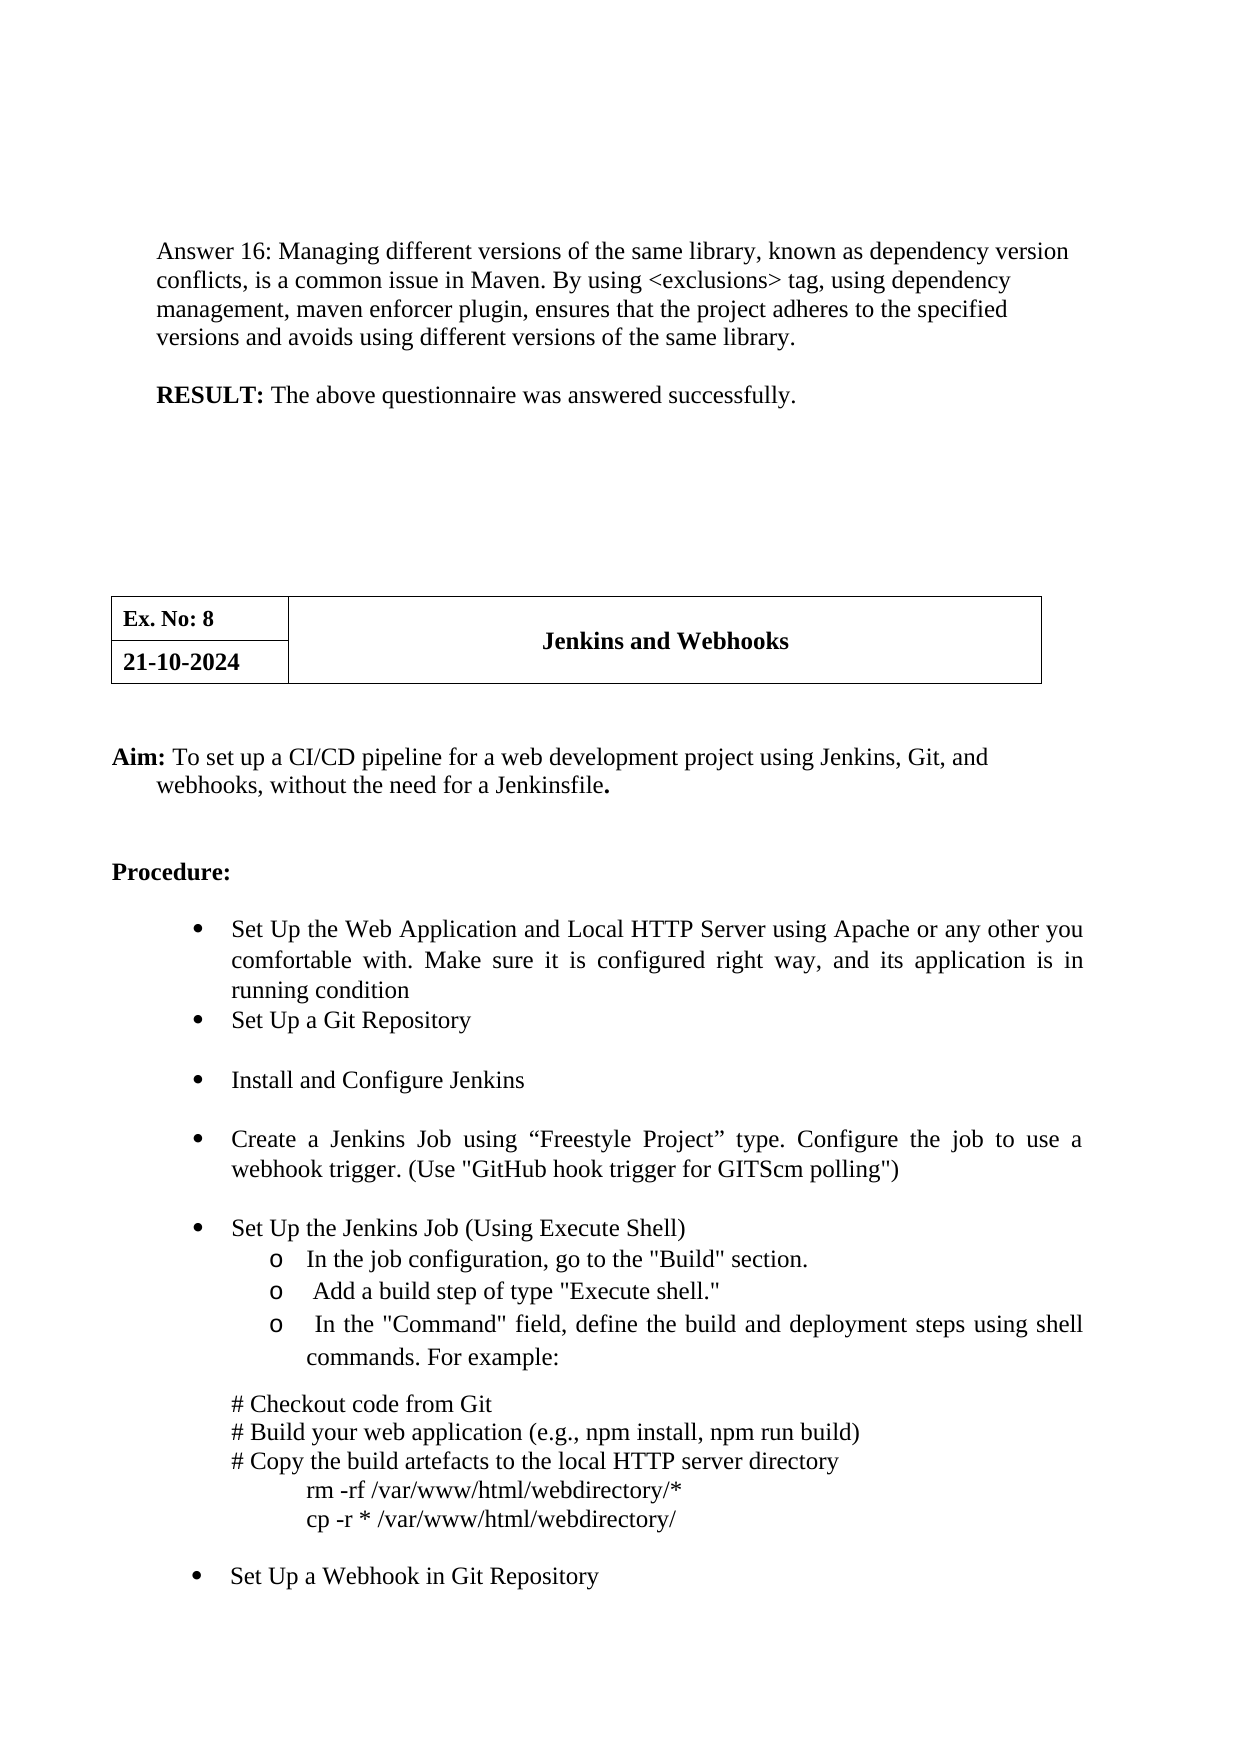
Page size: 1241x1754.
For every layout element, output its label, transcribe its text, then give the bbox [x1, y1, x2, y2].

text Aim: To set up a CI/CD pipeline for a web development project using Jenkins, Git, and webhooks, without the need for a Jenkinsfile. [112, 742, 1084, 799]
table_header Ex. No: 8 [112, 597, 288, 639]
list Add a build step of type "Execute shell." [268, 1276, 1084, 1307]
text # Copy the build artefacts to the local HTTP server directory [231, 1446, 1084, 1475]
list Install and Configure Jenkins [193, 1065, 1084, 1093]
text rm -rf /var/www/html/webdirectory/* [306, 1475, 1084, 1504]
list Set Up a Webhook in Git Repository [192, 1561, 1084, 1590]
table_cell 21-10-2024 [112, 641, 288, 683]
text # Build your web application (e.g., npm install, npm run build) [231, 1417, 1084, 1446]
table_header Jenkins and Webhooks [289, 597, 1041, 683]
list Set Up the Jenkins Job (Using Execute Shell) [193, 1213, 1084, 1242]
text cp -r * /var/www/html/webdirectory/ [306, 1504, 1084, 1532]
text RESULT: The above questionnaire was answered successfully. [156, 380, 1084, 409]
list Set Up the Web Application and Local HTTP Server using Apache or any other you comfortable with. Make sure it is configured right way, and its application is in running condition [193, 914, 1084, 1004]
list Create a Jenkins Job using “Freestyle Project” type. Configure the job to use a webhook trigger. (Use "GitHub hook trigger for GITScm polling") [193, 1124, 1084, 1183]
list Set Up a Git Repository [193, 1006, 1084, 1034]
text Procedure: [112, 857, 1084, 886]
text Answer 16: Managing different versions of the same library, known as dependency version conflicts, is a common issue in Maven. By using <exclusions> tag, using dependency management, maven enforcer plugin, ensures that the project adheres to the specified versions and avoids using different versions of the same library. [156, 236, 1084, 351]
text # Checkout code from Git [156, 1389, 1084, 1417]
list In the "Command" field, define the build and deployment steps using shell commands. For example: [268, 1309, 1084, 1370]
list In the job configuration, go to the "Build" section. [268, 1244, 1084, 1275]
